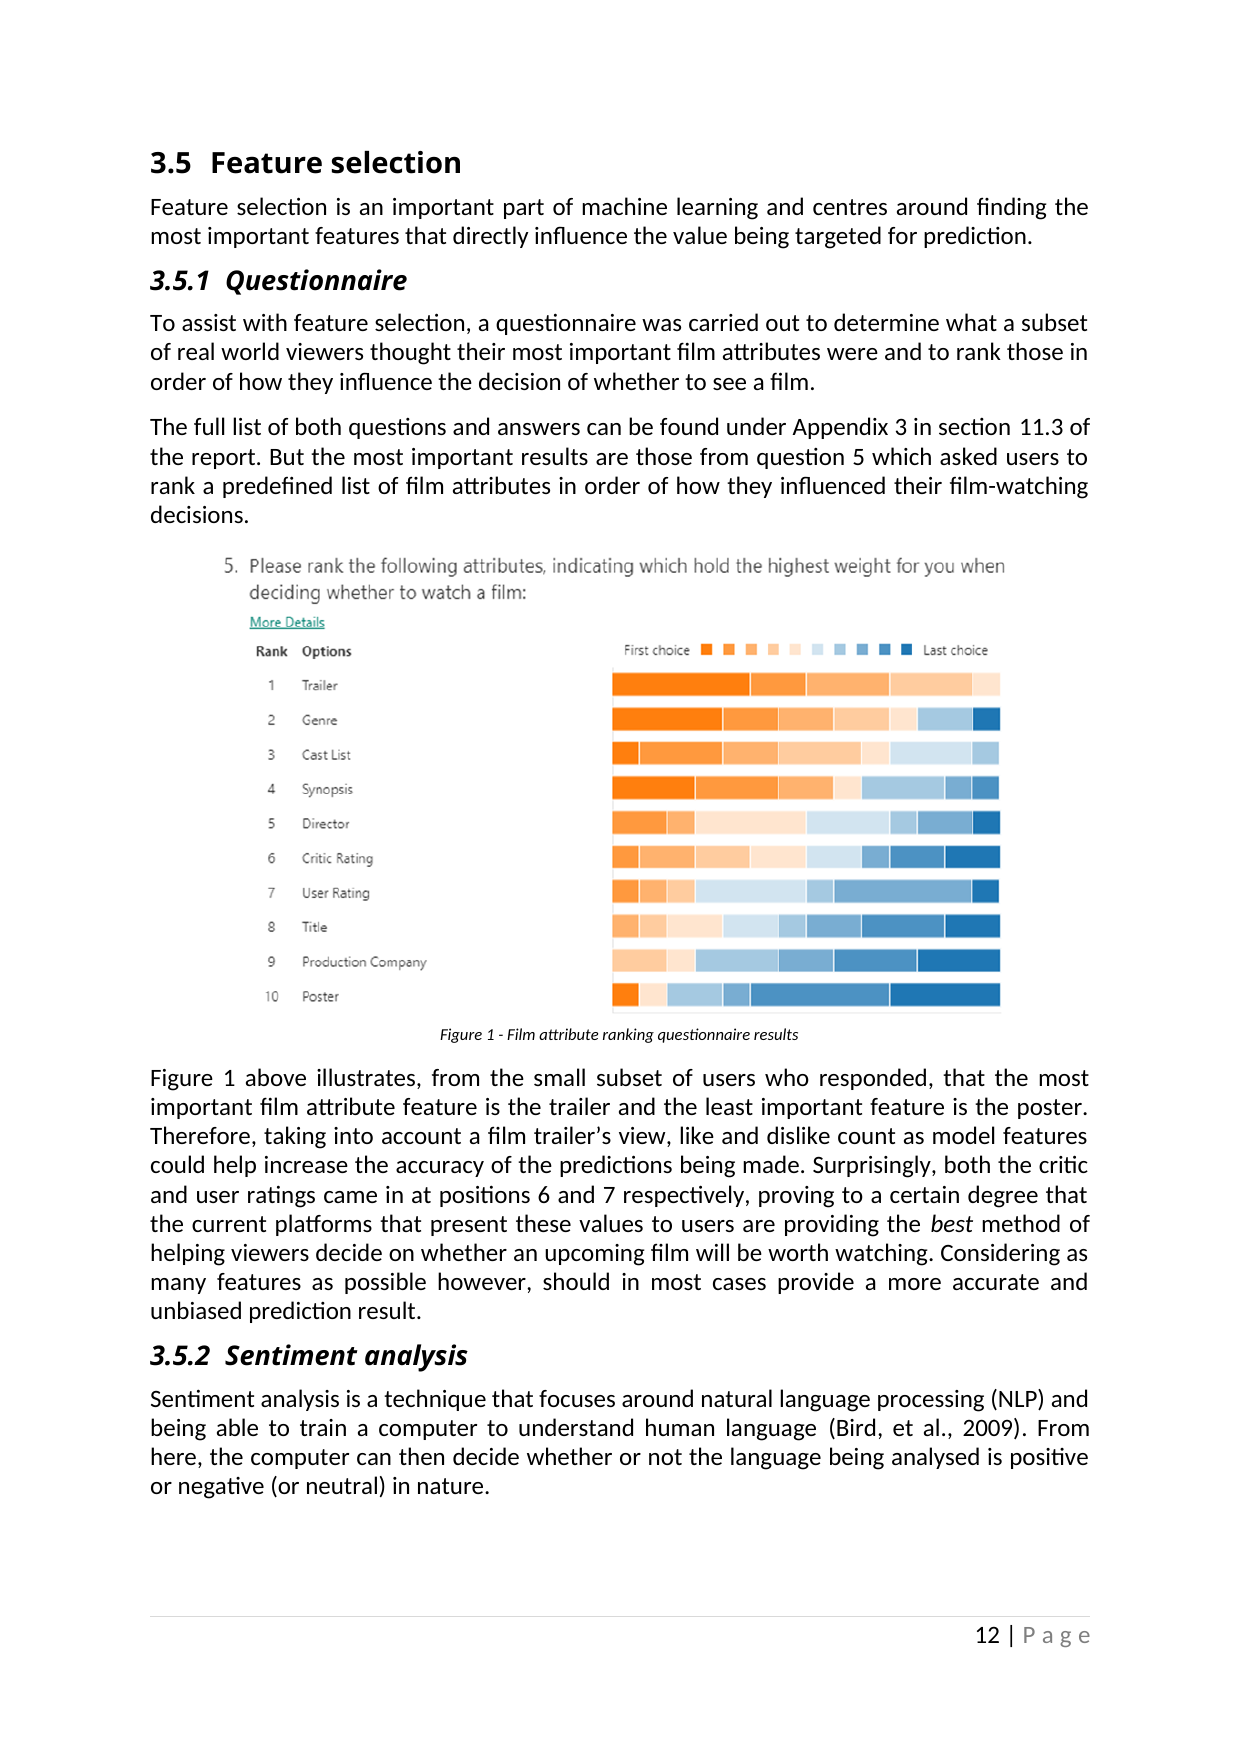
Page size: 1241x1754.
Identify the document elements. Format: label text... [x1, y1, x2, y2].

text Feature selection is an important part of machine learning and centres around finding the most important features that directly influence the value being targeted for prediction. [150, 192, 1090, 250]
subtitle Sentiment analysis [150, 1342, 1090, 1371]
text The full list of both questions and answers can be found under Appendix 3 in section 11.3 of the report. But the most important results are those from question 5 which asked users to rank a predefined list of film attributes in order of how they influenced their film-watching decisions. [150, 412, 1090, 529]
subtitle Questionnaire [150, 267, 1090, 296]
text Sentiment analysis is a technique that focuses around natural language processing (NLP) and being able to train a computer to understand human language . From here, the computer can then decide whether or not the language being analysed is positive or negative (or neutral) in nature. [150, 1384, 1090, 1501]
text To assist with feature selection, a questionnaire was carried out to determine what a subset of real world viewers thought their most important film attributes were and to rank those in order of how they influence the decision of whether to see a film. [150, 308, 1090, 396]
subtitle Feature selection [150, 150, 1090, 179]
picture [216, 543, 1024, 1017]
